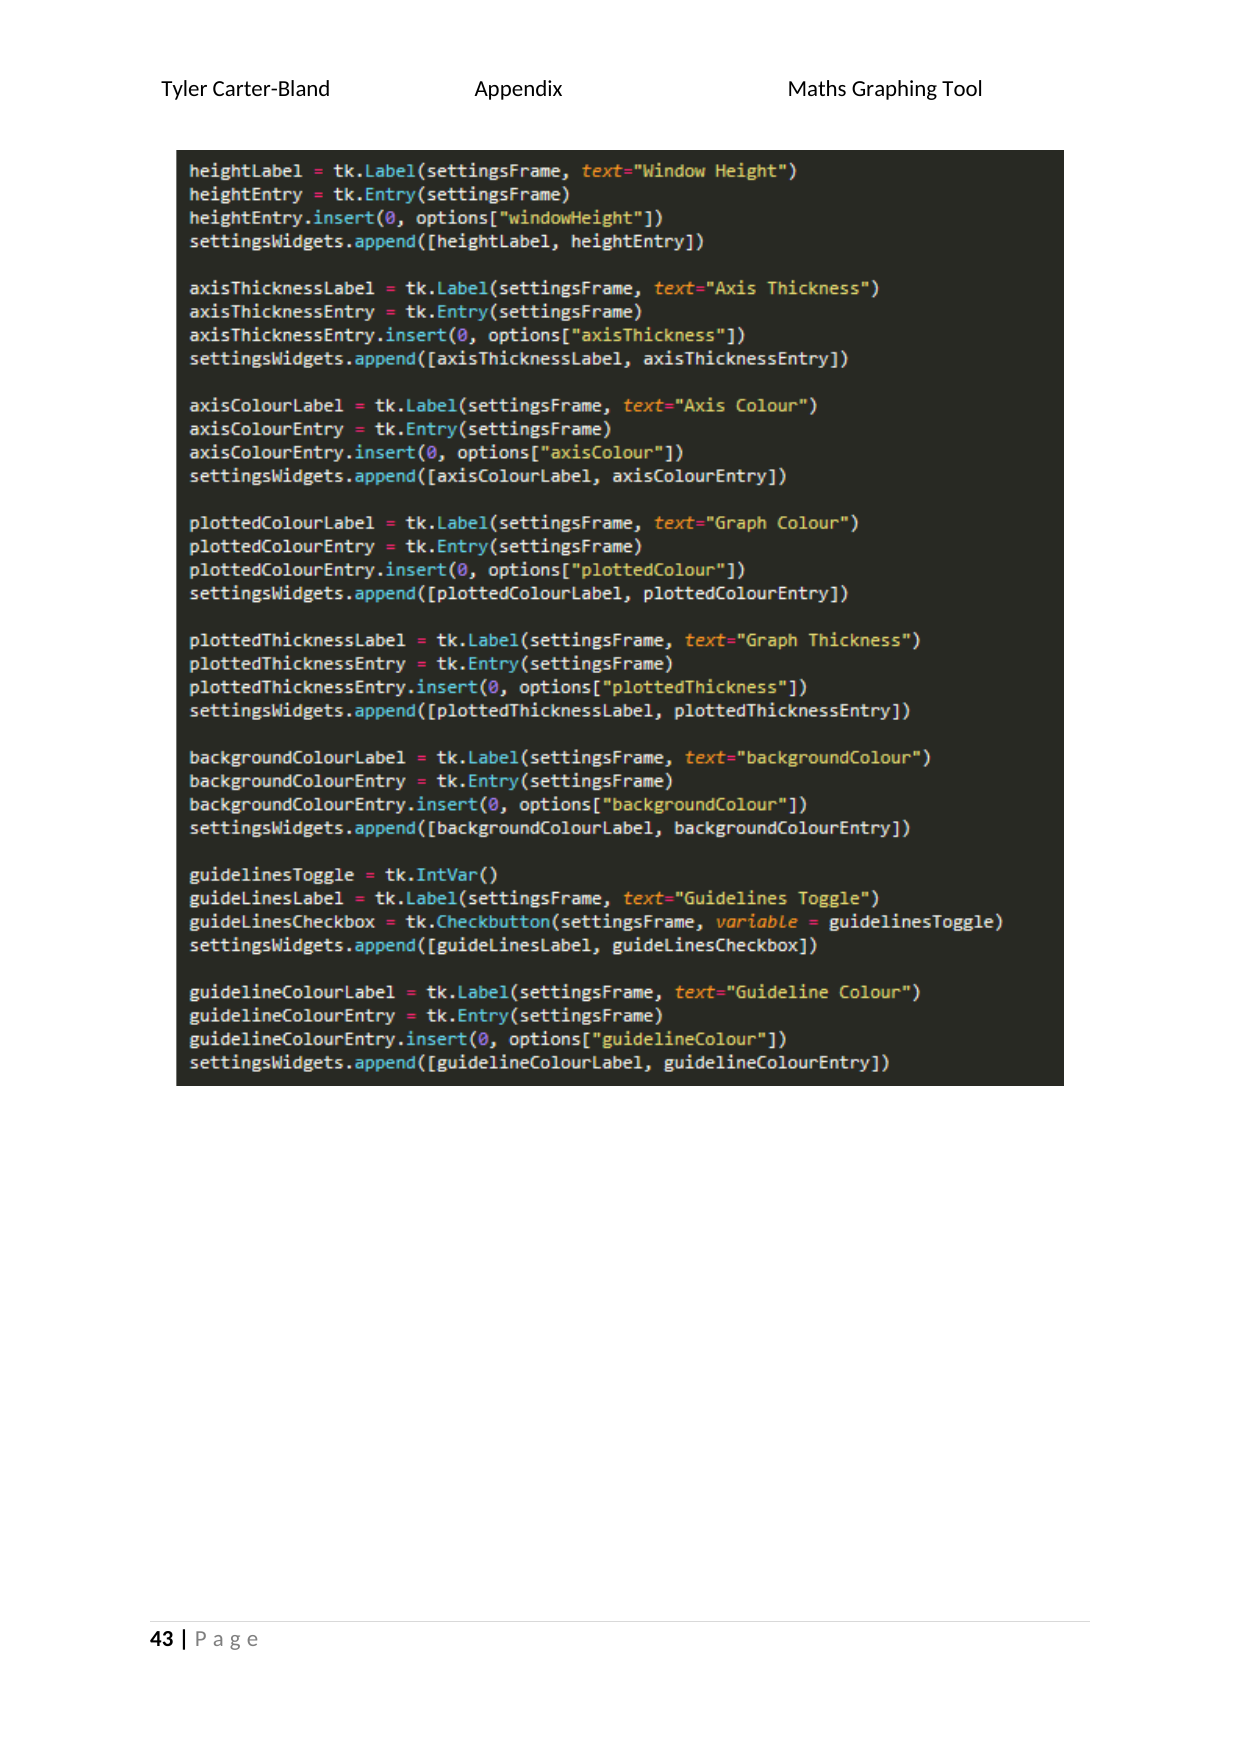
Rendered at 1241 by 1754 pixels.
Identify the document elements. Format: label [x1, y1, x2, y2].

picture [176, 150, 1064, 1086]
